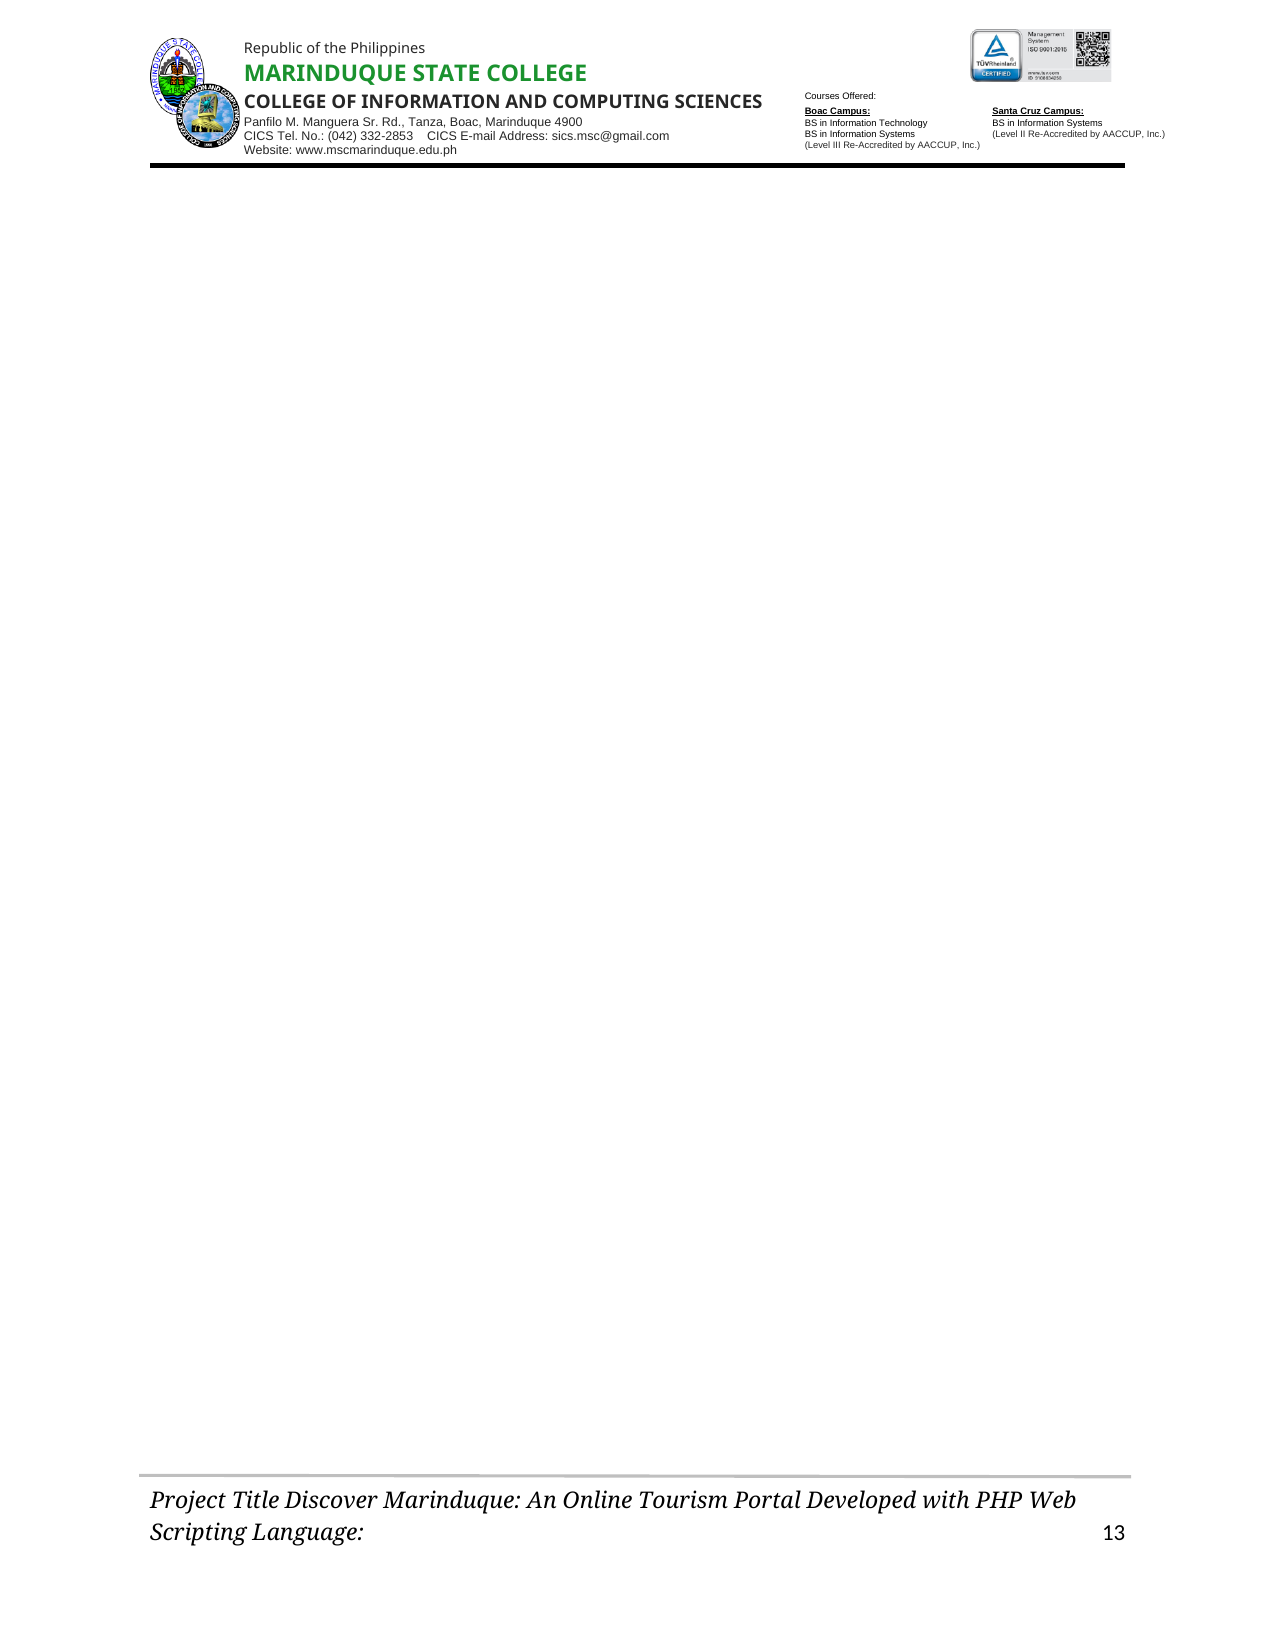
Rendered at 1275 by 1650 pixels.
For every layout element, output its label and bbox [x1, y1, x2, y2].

picture [970, 29, 1112, 82]
picture [150, 38, 240, 148]
